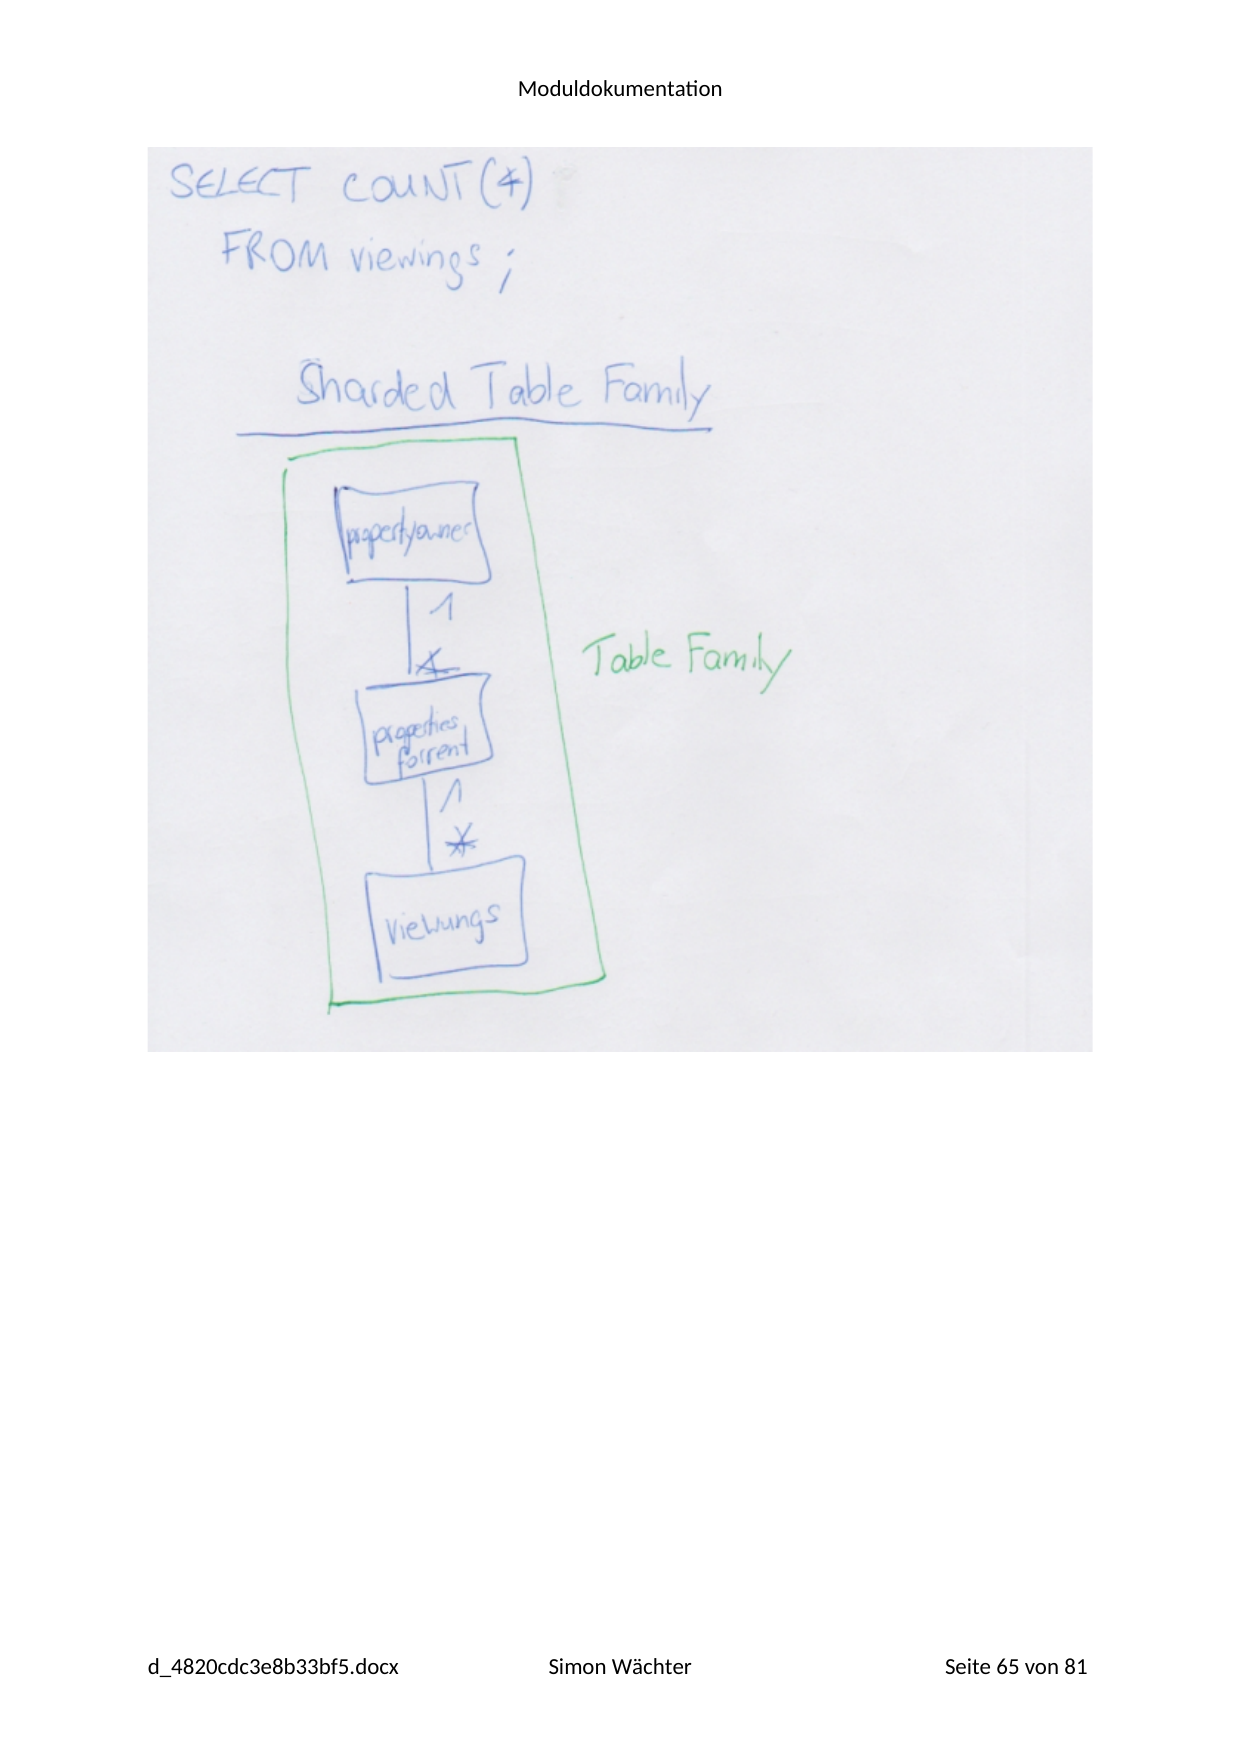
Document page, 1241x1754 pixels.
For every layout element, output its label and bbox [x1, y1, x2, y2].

picture [147, 147, 1093, 1052]
